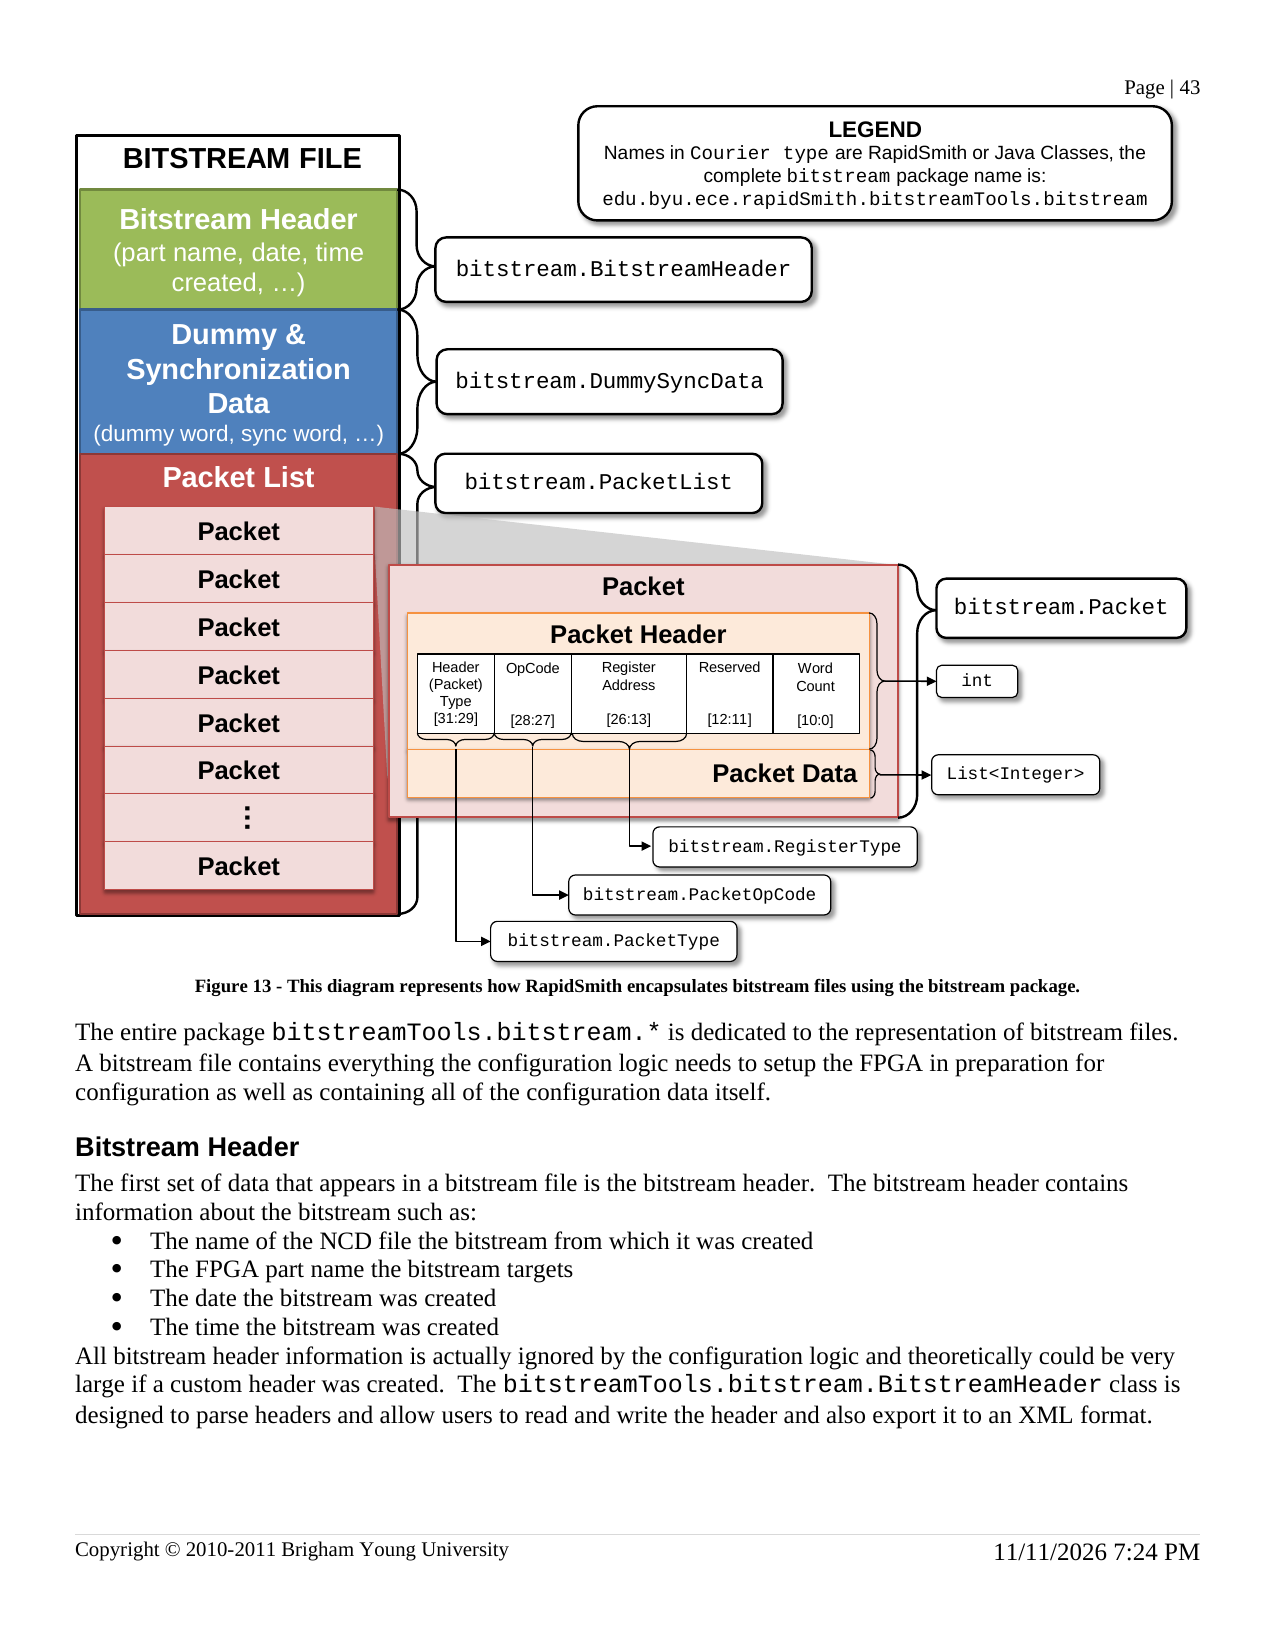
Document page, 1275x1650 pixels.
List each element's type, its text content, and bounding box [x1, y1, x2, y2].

text All bitstream header information is actually ignored by the configuration logic and theoretically could be very large if a custom header was created. The bitstreamTools.bitstream.BitstreamHeader class is designed to parse headers and allow users to read and write the header and also export it to an XML format. [75, 1341, 1200, 1429]
subtitle Bitstream Header [75, 1131, 1200, 1162]
text The first set of data that appears in a bitstream file is the bitstream header. The bitstream header contains information about the bitstream such as: [75, 1168, 1200, 1226]
text Figure 13 - This diagram represents how RapidSmith encapsulates bitstream files using the bitstream package. [75, 975, 1200, 997]
list The time the bitstream was created [112, 1312, 1200, 1341]
list The name of the NCD file the bitstream from which it was created [112, 1226, 1200, 1254]
text The entire package bitstreamTools.bitstream.* is dedicated to the representation of bitstream files. A bitstream file contains everything the configuration logic needs to setup the FPGA in preparation for configuration as well as containing all of the configuration data itself. [75, 1017, 1200, 1106]
list The date the bitstream was created [112, 1283, 1200, 1312]
list The FPGA part name the bitstream targets [112, 1254, 1200, 1283]
